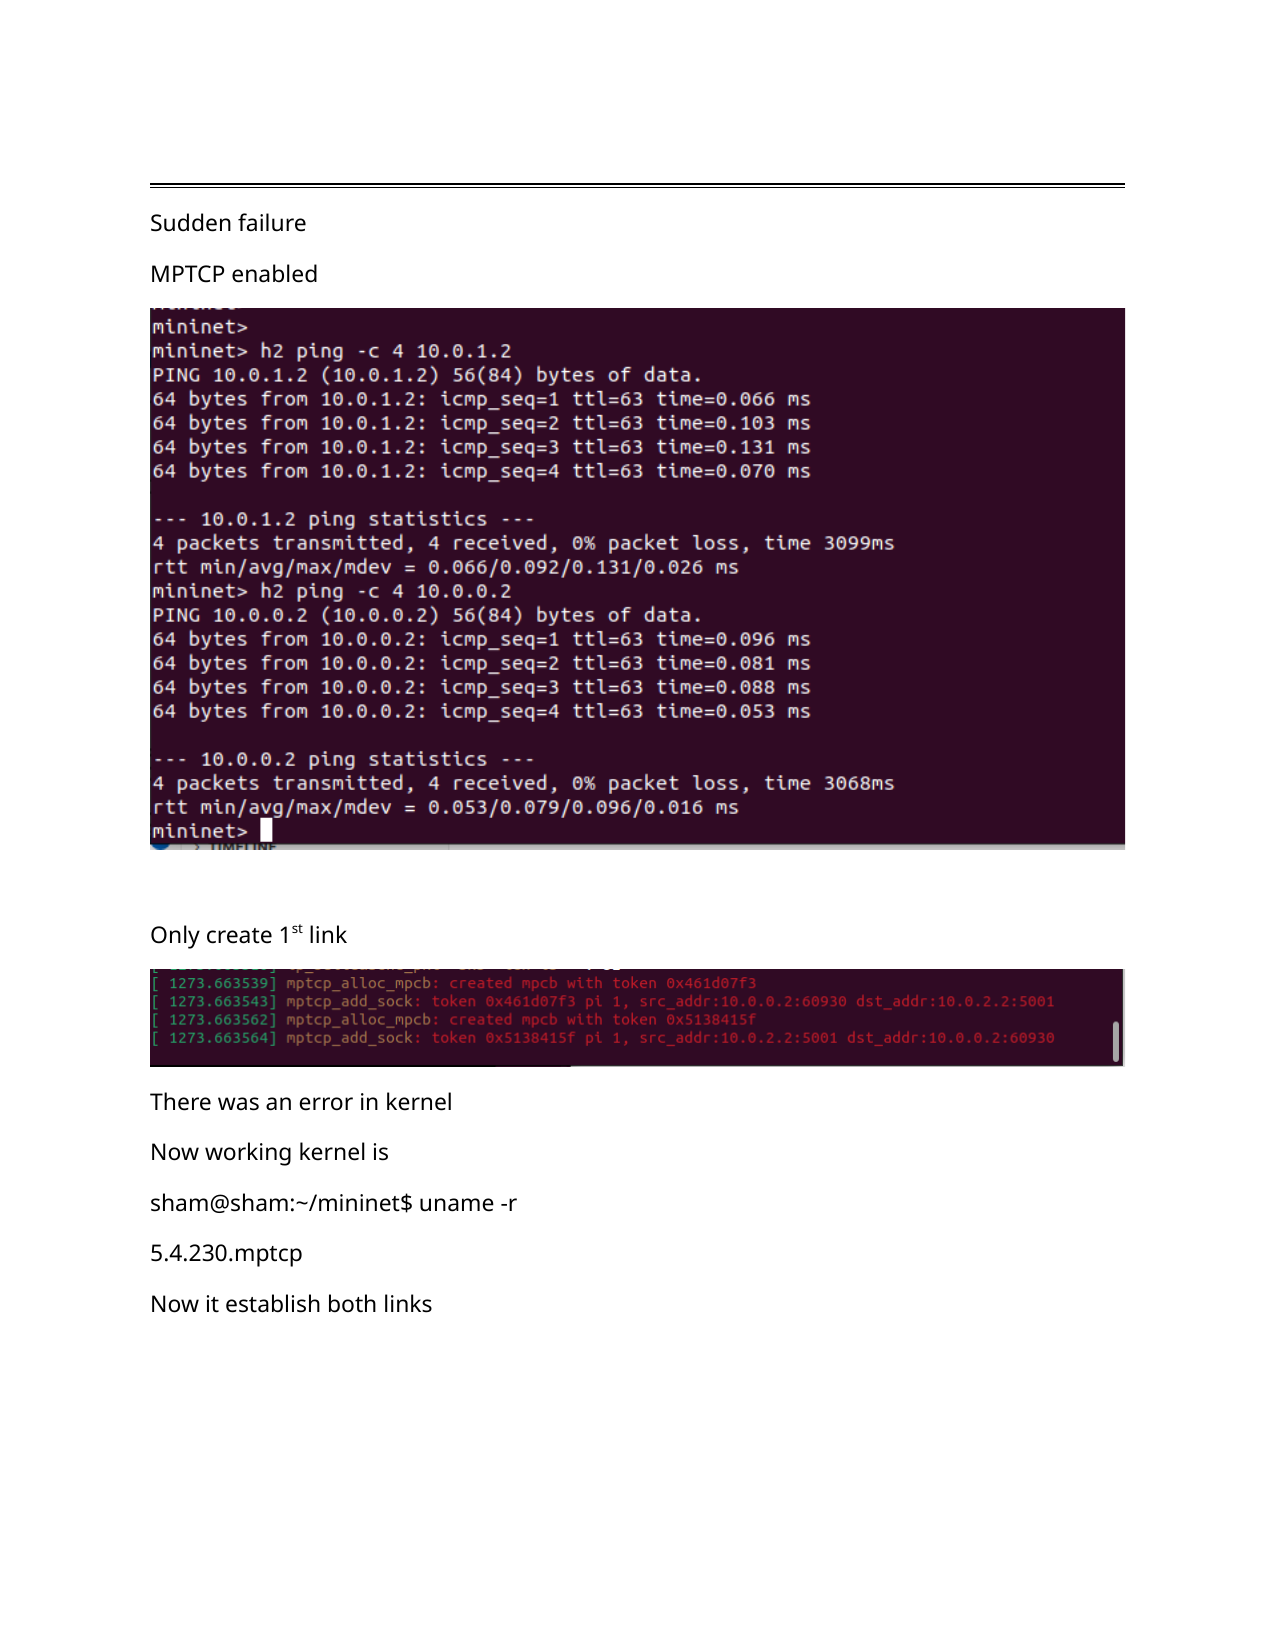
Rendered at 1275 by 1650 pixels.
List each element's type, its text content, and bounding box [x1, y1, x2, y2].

text There was an error in kernel [150, 1086, 1125, 1117]
text Now it establish both links [150, 1287, 1125, 1319]
text Now working kernel is [150, 1136, 1125, 1167]
text 5.4.230.mptcp [150, 1237, 1125, 1268]
text MPTCP enabled [150, 258, 1125, 289]
text Only create 1st link [150, 919, 1125, 950]
text Sudden failure [150, 207, 1125, 238]
picture [150, 308, 1125, 850]
picture [150, 969, 1125, 1067]
text sham@sham:~/mininet$ uname -r [150, 1187, 1125, 1218]
